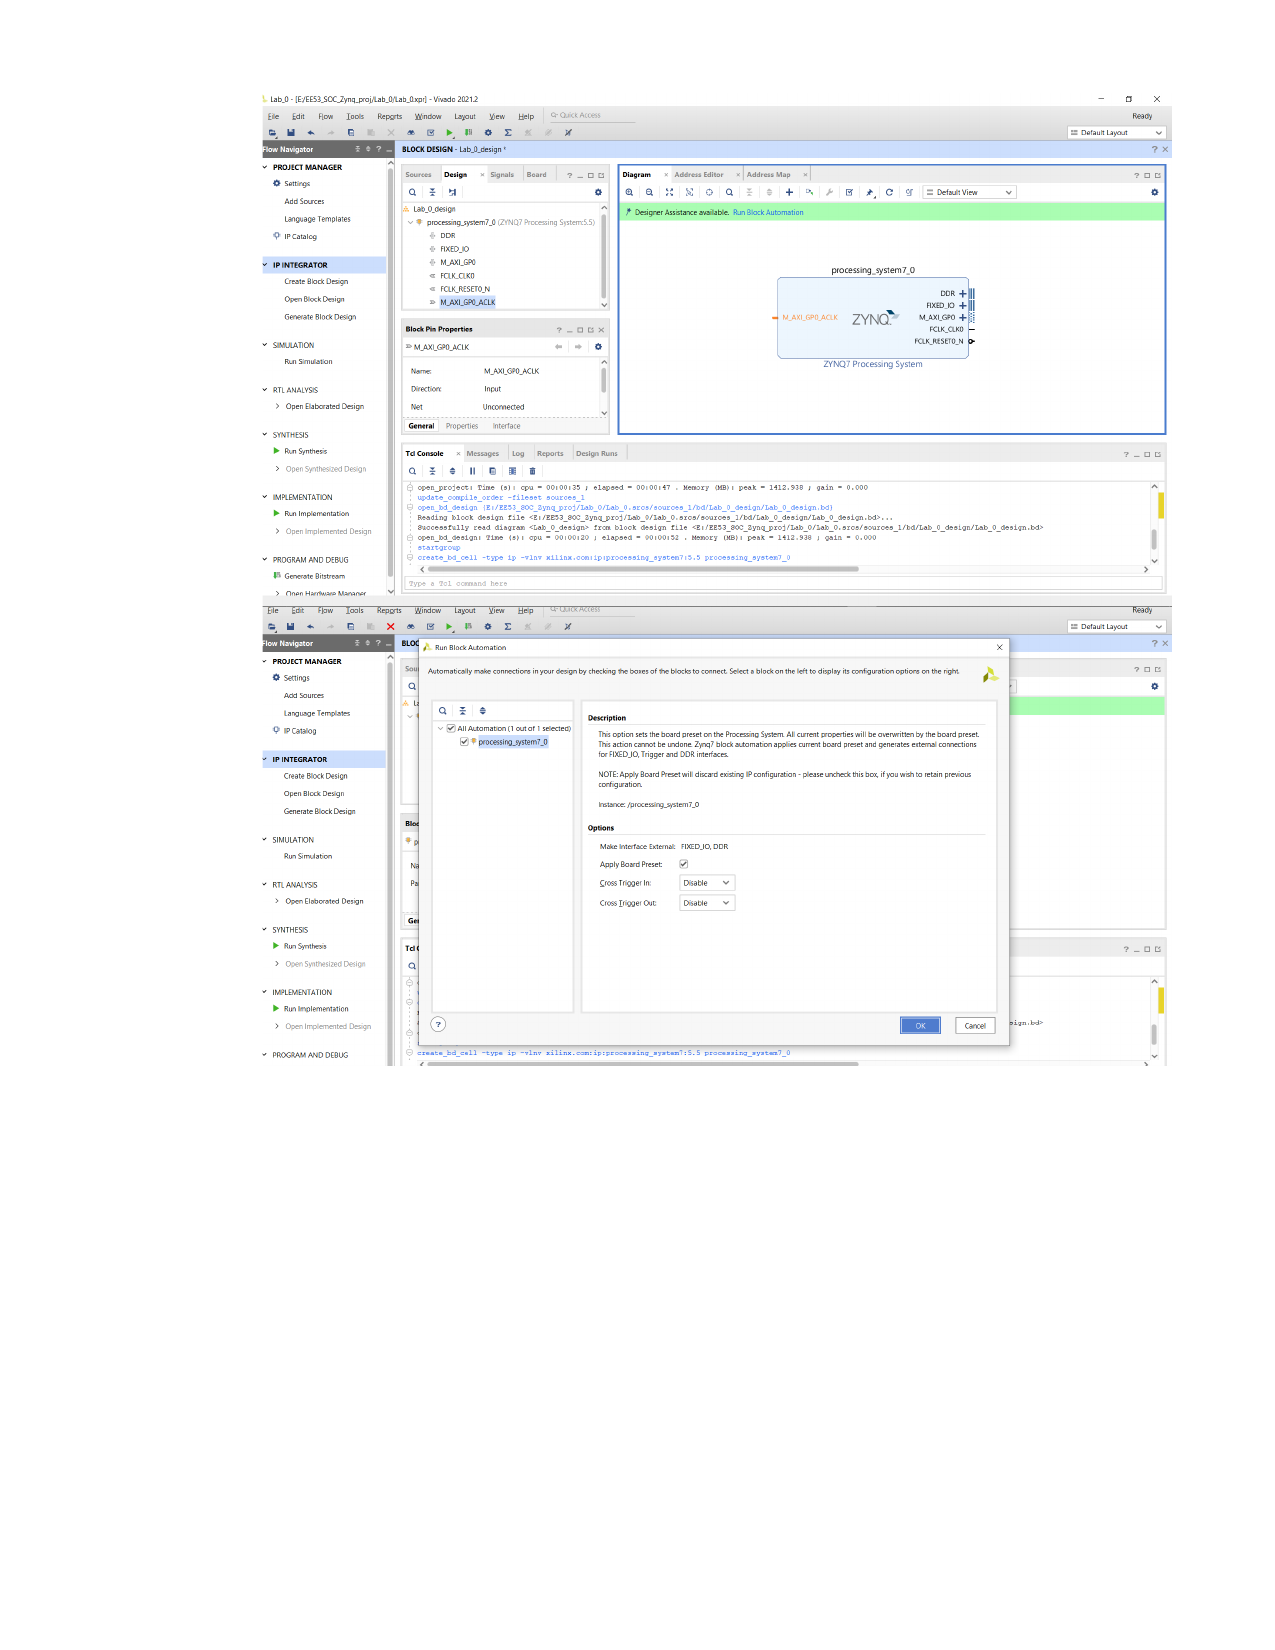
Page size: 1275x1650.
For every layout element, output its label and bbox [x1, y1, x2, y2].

picture [262, 93, 1172, 1066]
